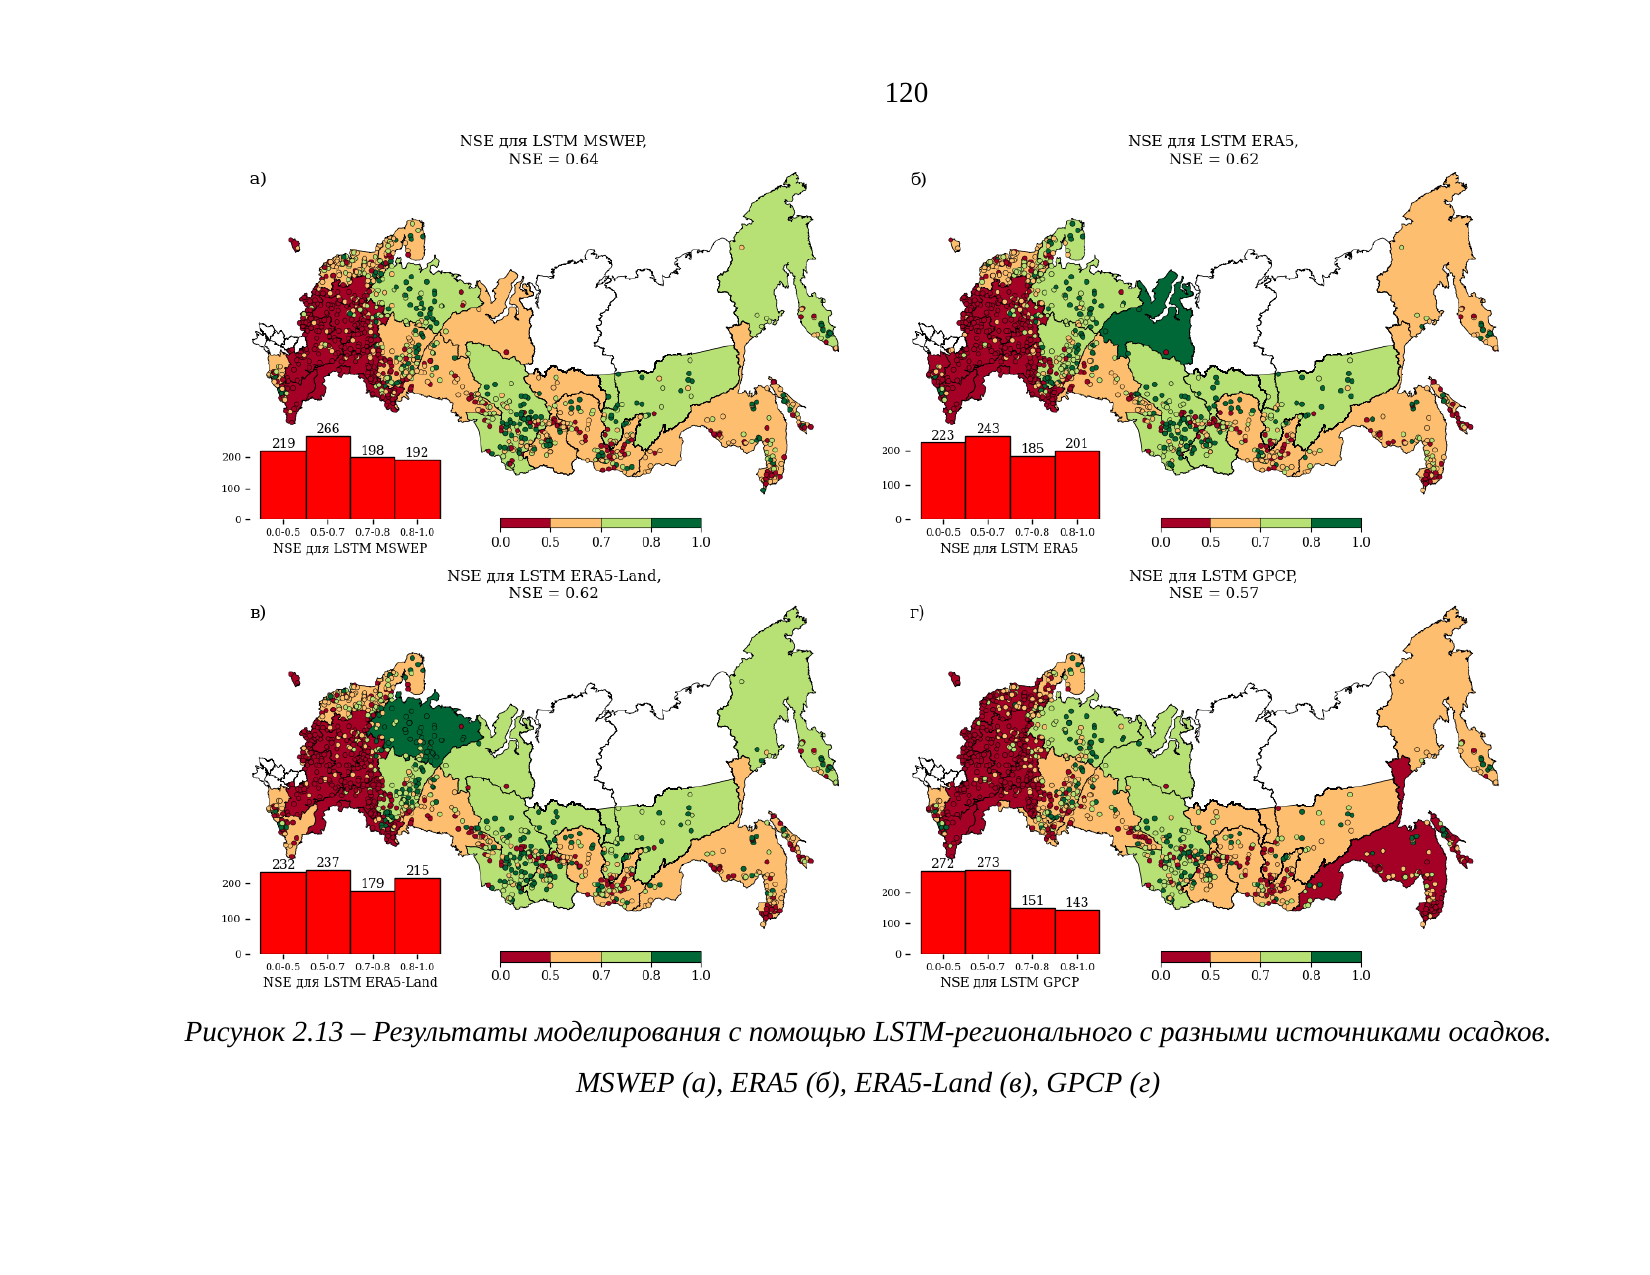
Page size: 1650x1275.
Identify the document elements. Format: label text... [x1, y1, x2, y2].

picture [212, 125, 1526, 998]
text Рисунок 2.13 – Результаты моделирования с помощью LSTM-регионального с разными источниками осадков. MSWEP (а), ERA5 (б), ERA5-Land (в), GPCP (г) [148, 1014, 1591, 1098]
